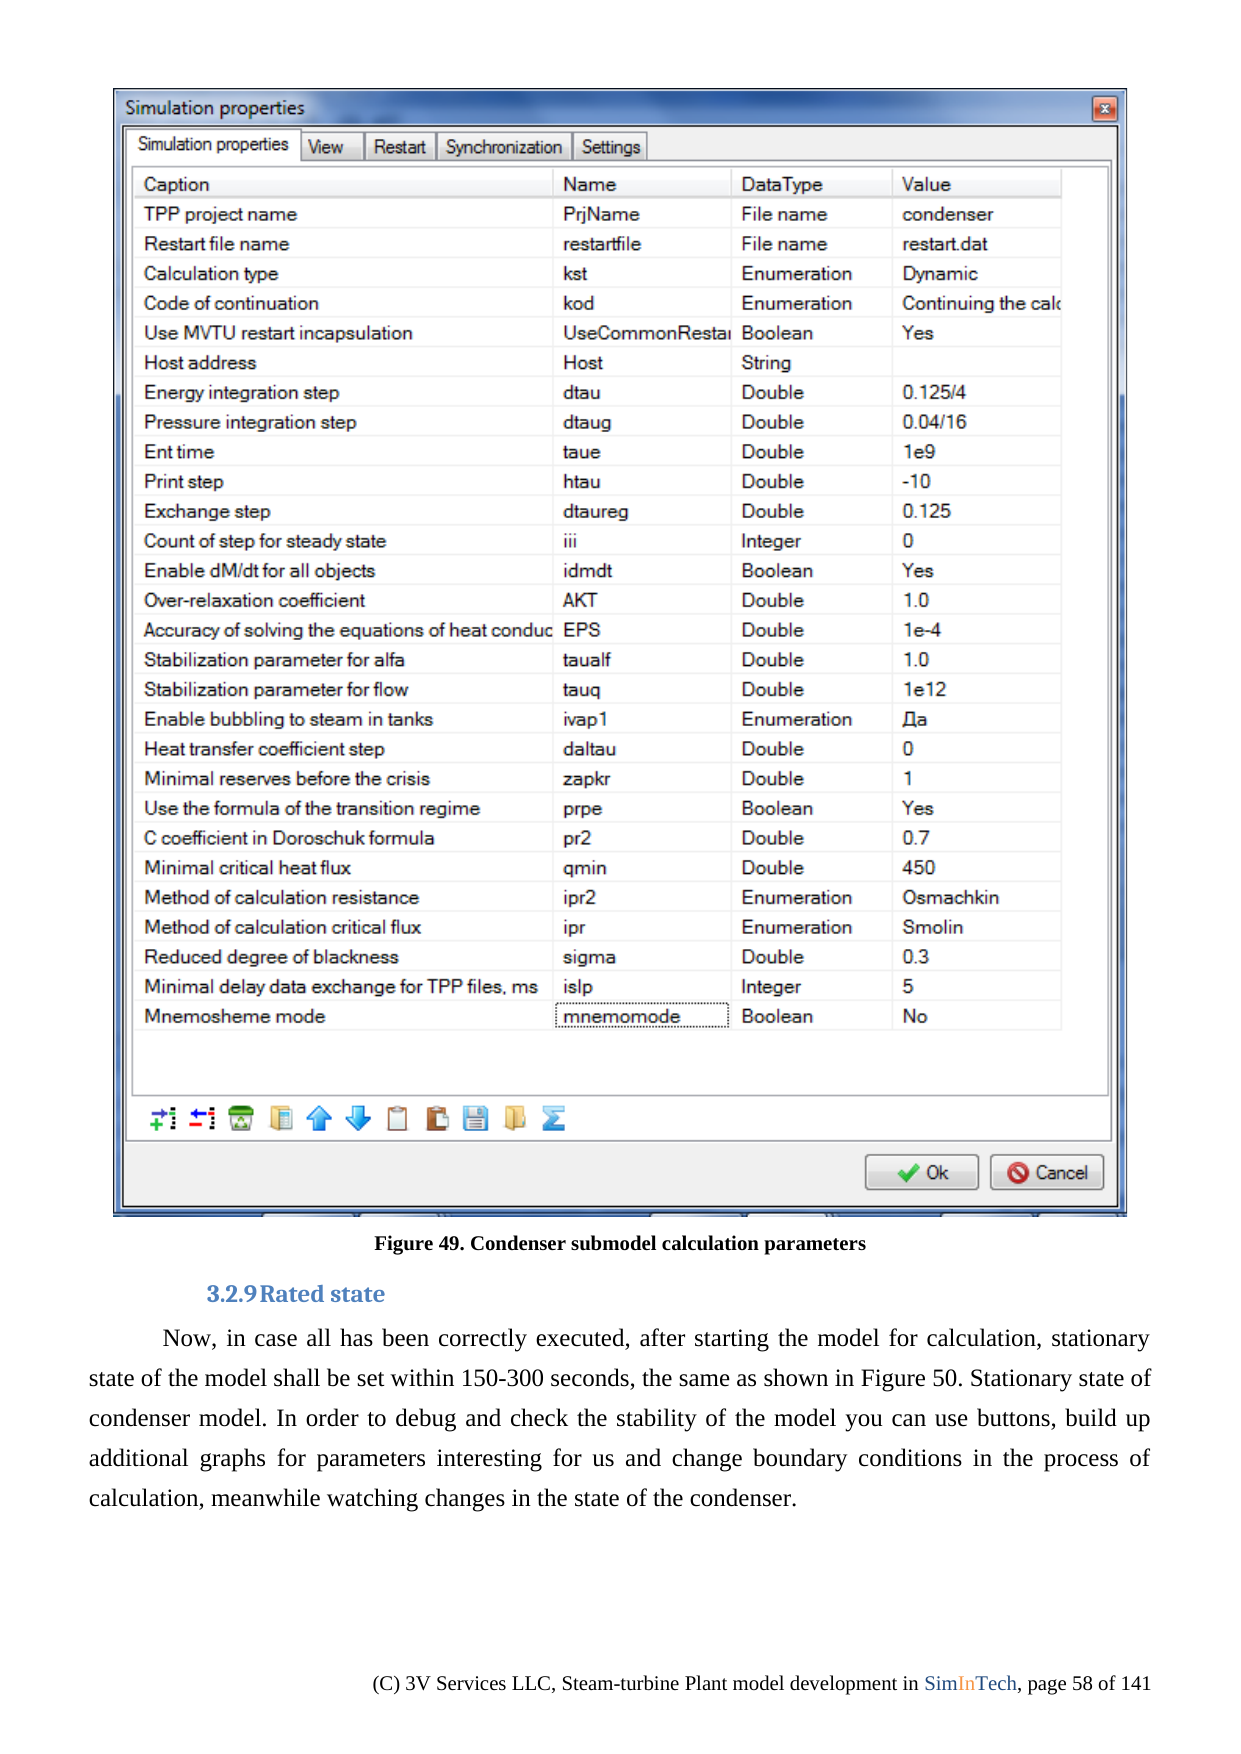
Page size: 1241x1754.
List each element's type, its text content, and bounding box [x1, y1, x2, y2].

subtitle Rated state [207, 1279, 1152, 1308]
picture [113, 88, 1128, 1217]
